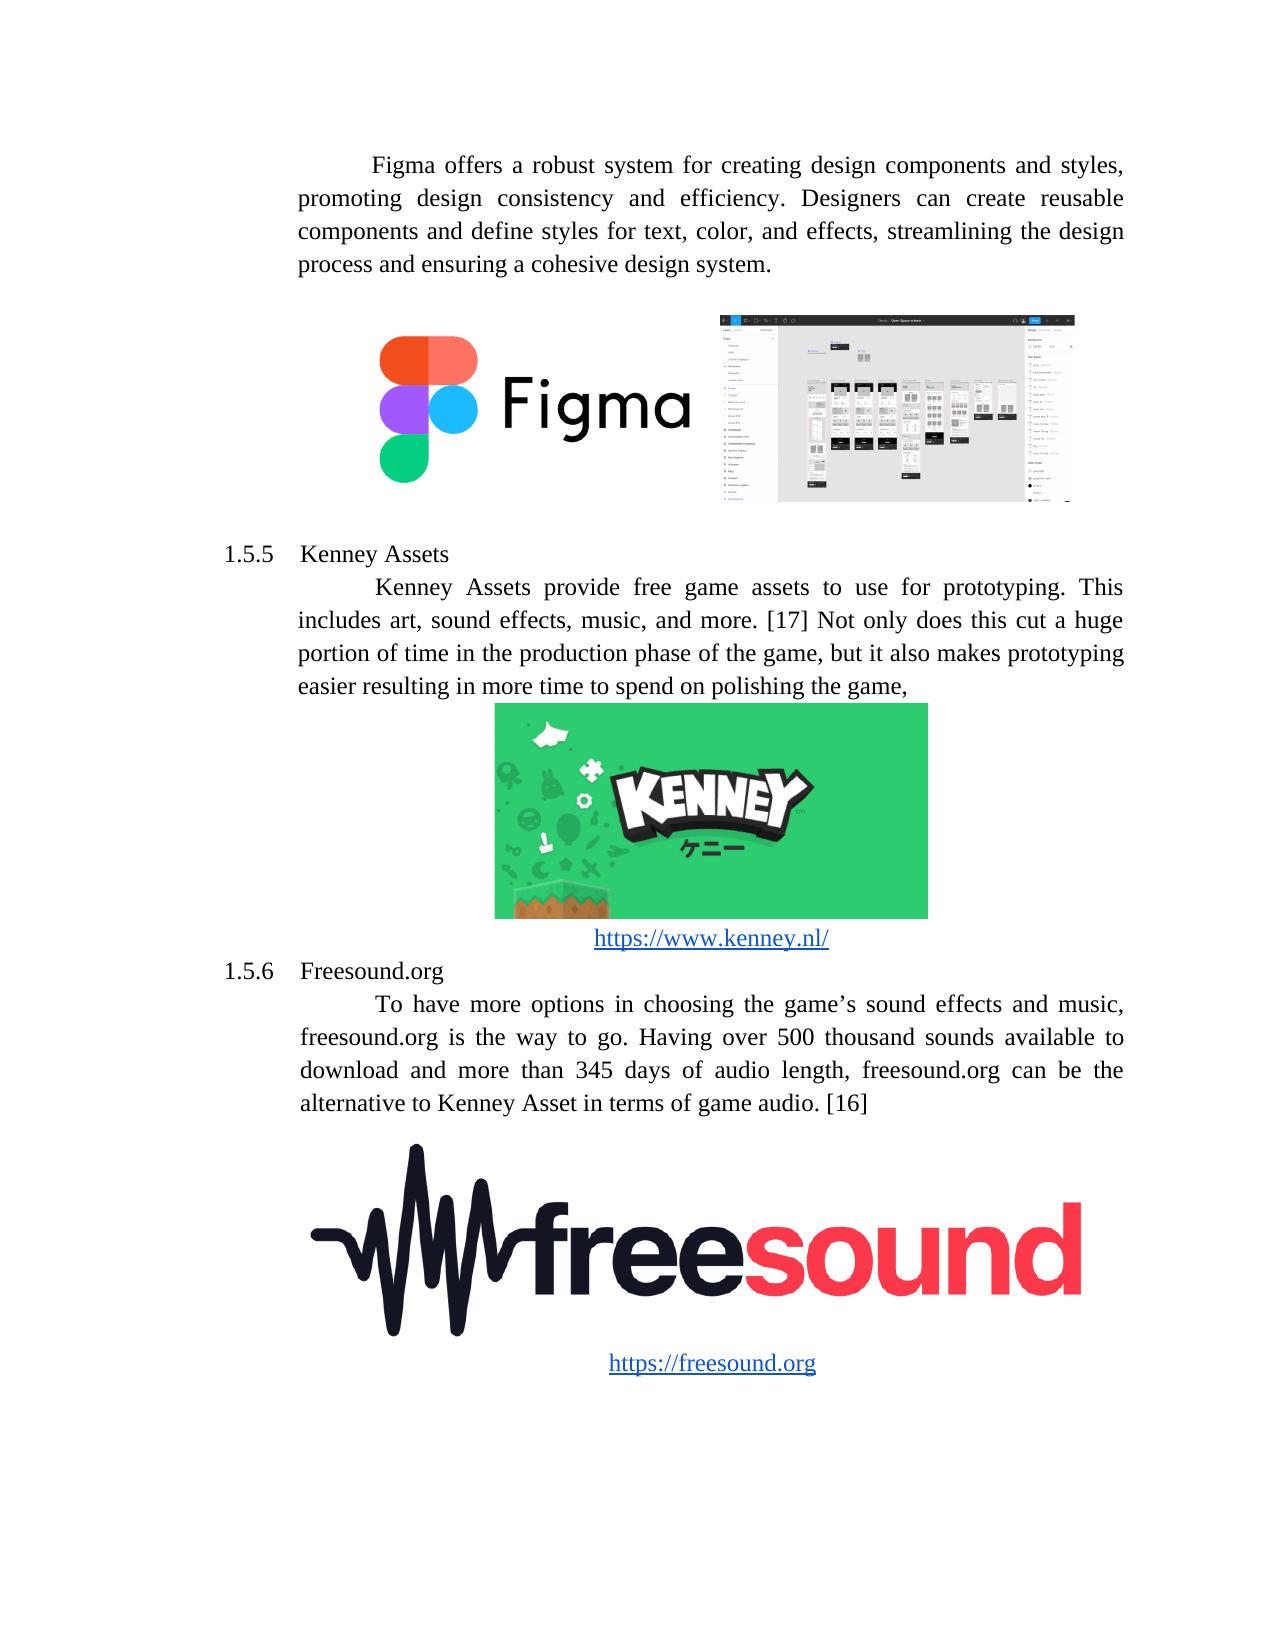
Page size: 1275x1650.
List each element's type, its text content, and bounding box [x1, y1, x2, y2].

text To have more options in choosing the game’s sound effects and music, freesound.org is the way to go. Having over 500 thousand sounds available to download and more than 345 days of audio length, freesound.org can be the alternative to Kenney Asset in terms of game audio. [16] [300, 989, 1125, 1117]
text Kenney Assets provide free game assets to use for prototyping. This includes art, sound effects, music, and more. [17] Not only does this cut a huge portion of time in the production phase of the game, but it also makes prototyping easier resulting in more time to spend on polishing the game, [298, 572, 1125, 699]
subtitle 1.5.6 Freesound.org [224, 956, 1125, 985]
text https://www.kenney.nl/ [298, 923, 1125, 952]
subtitle 1.5.5 Kenney Assets [224, 539, 1125, 567]
picture [348, 315, 1075, 502]
text Figma offers a robust system for creating design components and styles, promoting design consistency and efficiency. Designers can create reusable components and define styles for text, color, and effects, streamlining the design process and ensuring a cohesive design system. [298, 150, 1125, 278]
text https://freesound.org [300, 1348, 1125, 1377]
picture [494, 703, 929, 919]
picture [300, 1121, 1089, 1344]
